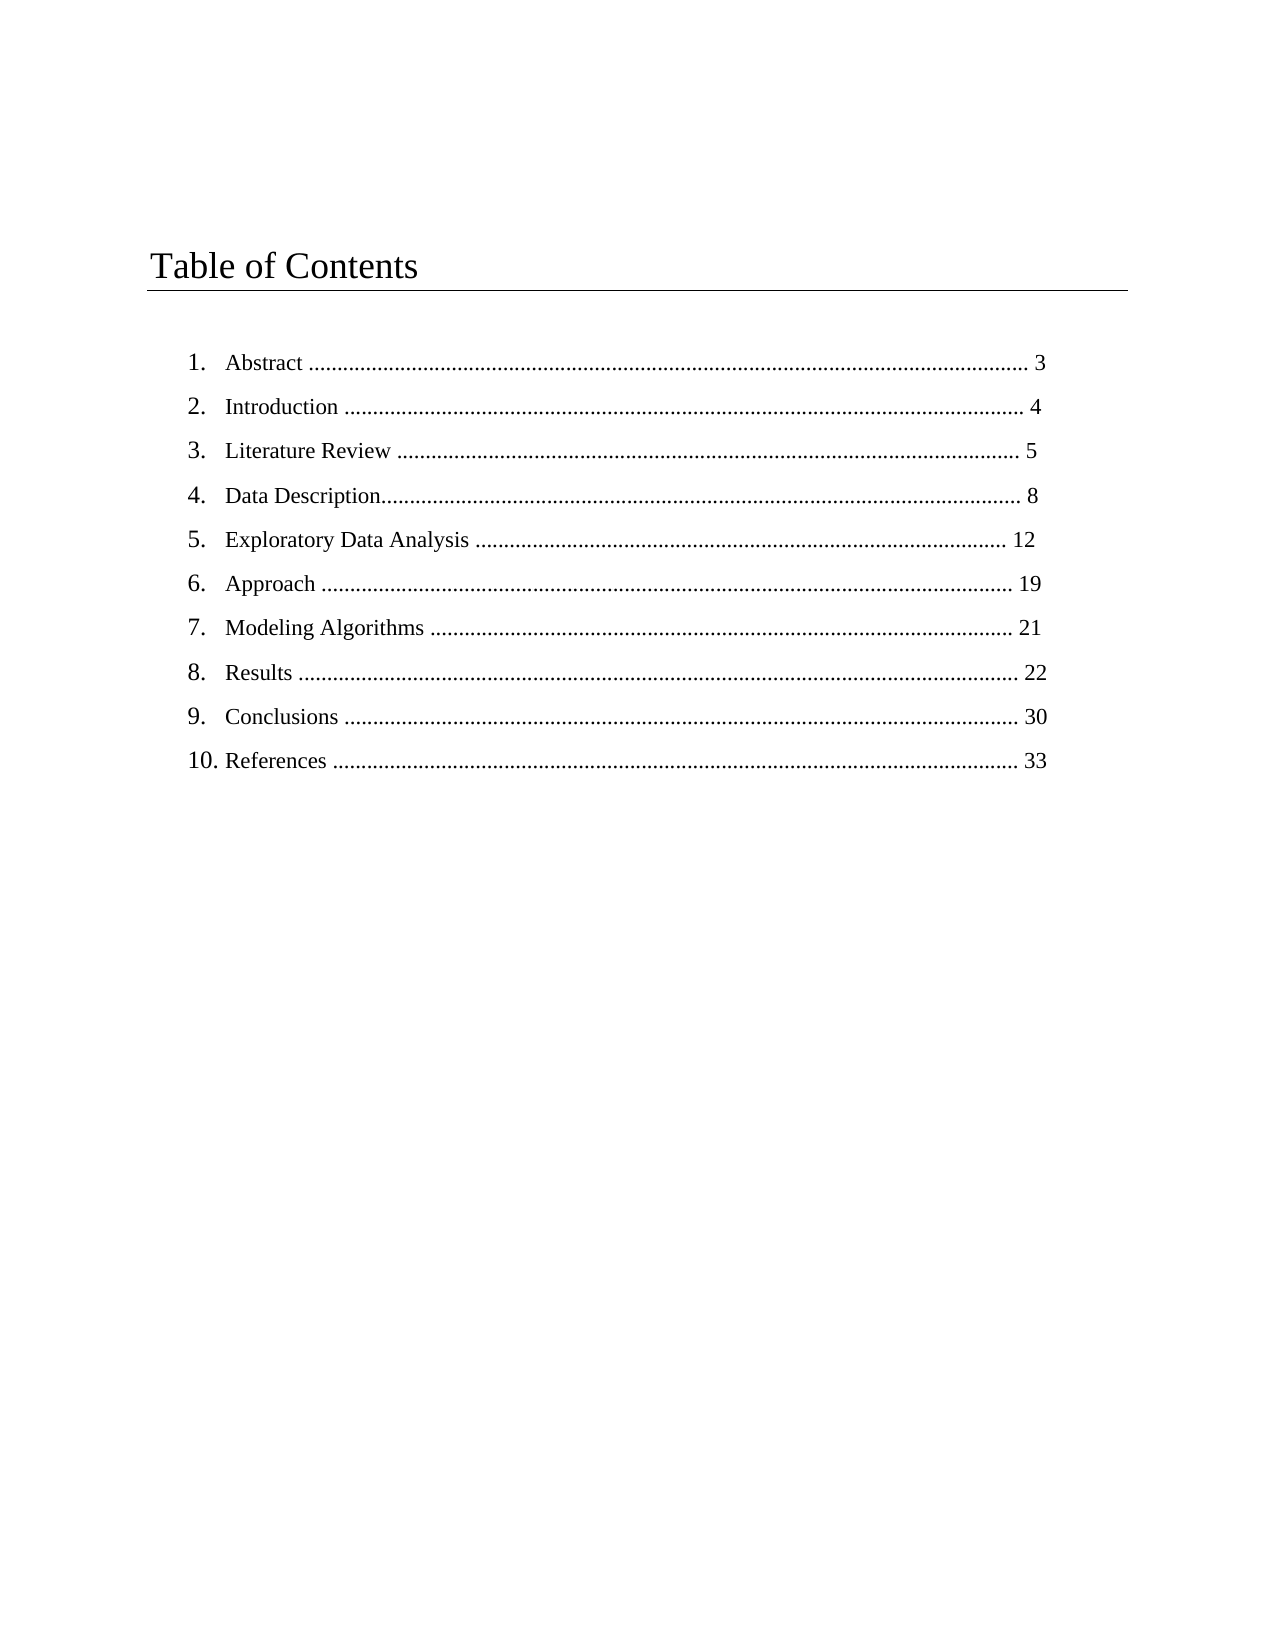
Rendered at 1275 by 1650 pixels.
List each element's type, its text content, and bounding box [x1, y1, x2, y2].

list Modeling Algorithms ...................................................................................................... 21 [187, 612, 1125, 641]
list Approach ......................................................................................................................... 19 [187, 568, 1125, 597]
list References ........................................................................................................................ 33 [187, 745, 1125, 774]
subtitle Table of Contents [150, 243, 1125, 286]
list Conclusions ...................................................................................................................... 30 [187, 701, 1125, 729]
list Results .............................................................................................................................. 22 [187, 657, 1125, 685]
list Data Description................................................................................................................ 8 [187, 480, 1125, 508]
list Literature Review ............................................................................................................. 5 [187, 435, 1125, 464]
list Introduction ....................................................................................................................... 4 [187, 391, 1125, 420]
list Exploratory Data Analysis ............................................................................................. 12 [187, 524, 1125, 553]
list Abstract .............................................................................................................................. 3 [187, 347, 1125, 376]
